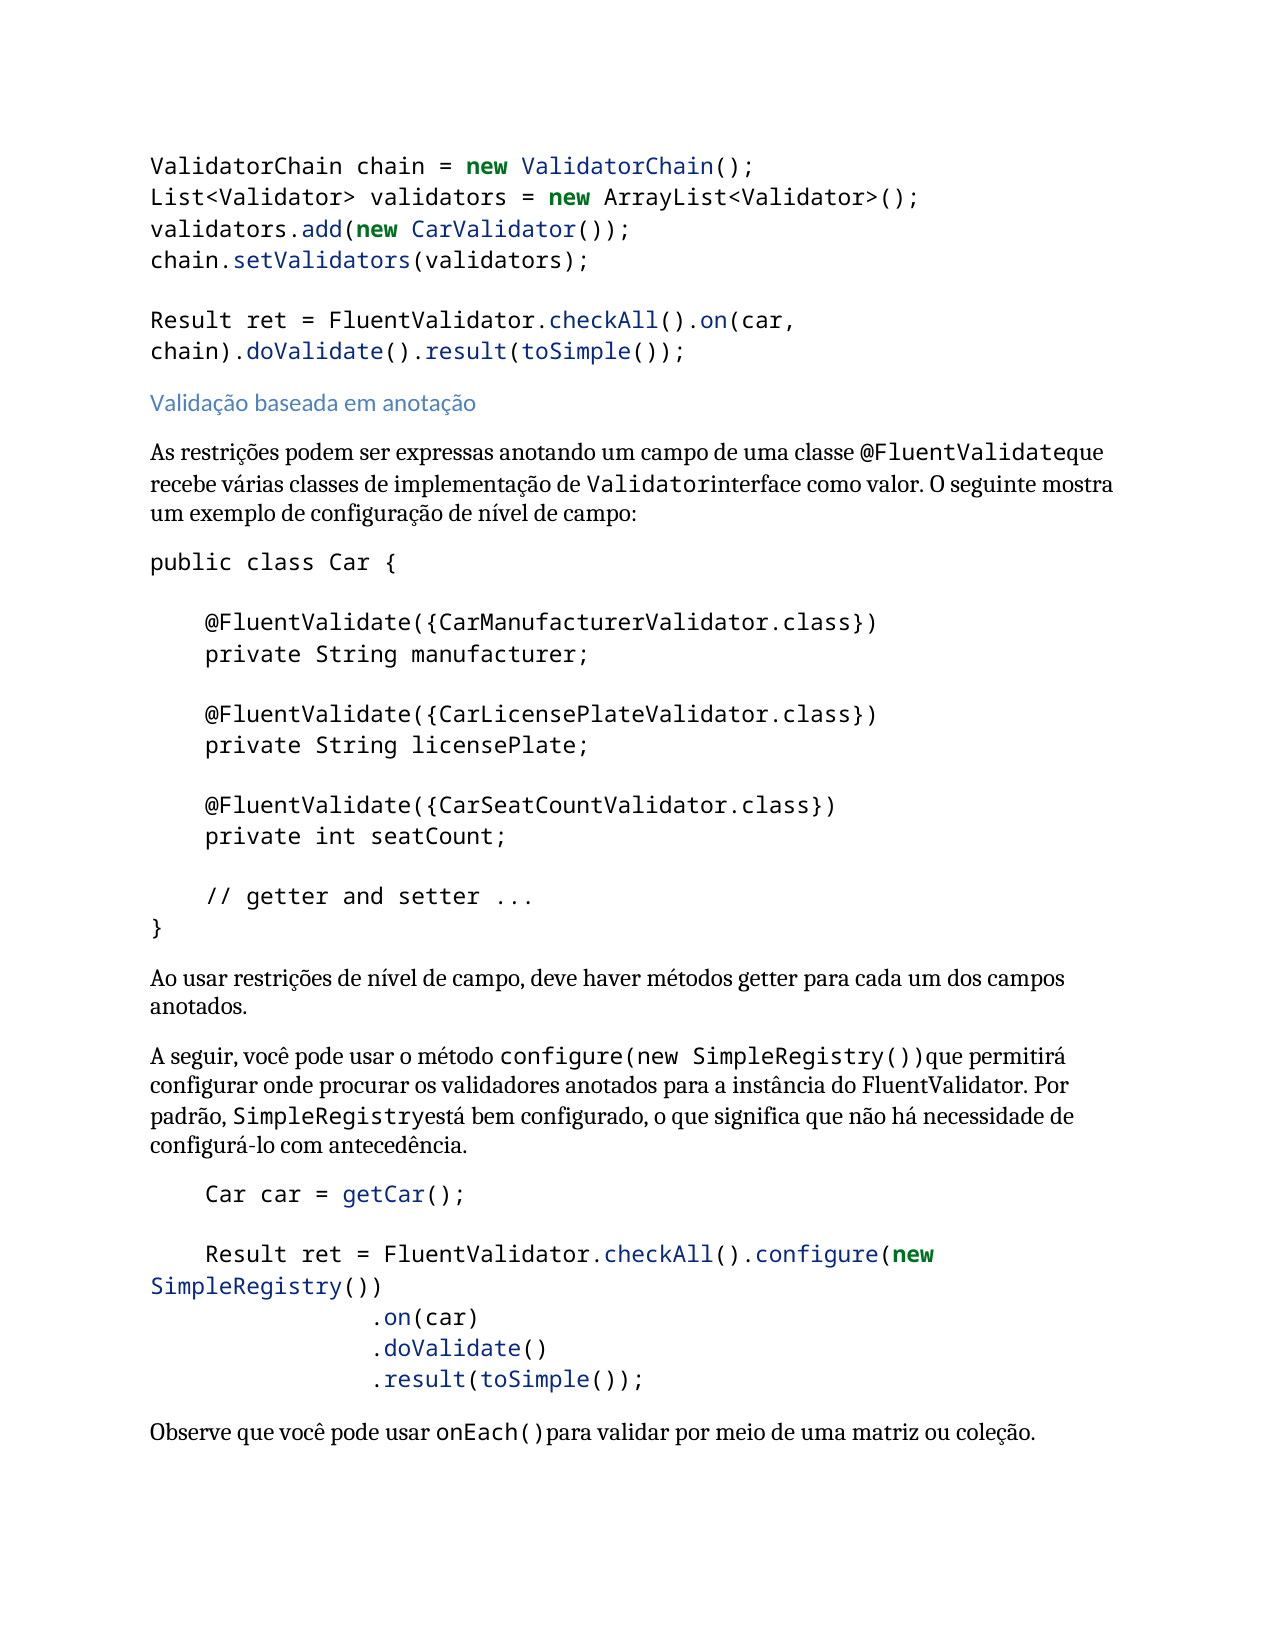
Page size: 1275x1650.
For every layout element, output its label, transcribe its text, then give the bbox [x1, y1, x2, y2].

text Car car = getCar(); Result ret = FluentValidator.checkAll().configure(new SimpleRegistry()) .on(car) .doValidate() .result(toSimple()); [150, 1178, 1125, 1395]
text A seguir, você pode usar o método configure(new SimpleRegistry())que permitirá configurar onde procurar os validadores anotados para a instância do FluentValidator. Por padrão, SimpleRegistryestá bem configurado, o que significa que não há necessidade de configurá-lo com antecedência. [150, 1040, 1125, 1160]
text Ao usar restrições de nível de campo, deve haver métodos getter para cada um dos campos anotados. [150, 963, 1125, 1021]
text Observe que você pode usar onEach()para validar por meio de uma matriz ou coleção. [150, 1416, 1125, 1447]
text public class Car { @FluentValidate({CarManufacturerValidator.class}) private String manufacturer; @FluentValidate({CarLicensePlateValidator.class}) private String licensePlate; @FluentValidate({CarSeatCountValidator.class}) private int seatCount; // getter and setter ... } [150, 546, 1125, 943]
subtitle Validação baseada em anotação [150, 387, 1125, 418]
text As restrições podem ser expressas anotando um campo de uma classe @FluentValidateque recebe várias classes de implementação de Validatorinterface como valor. O seguinte mostra um exemplo de configuração de nível de campo: [150, 436, 1125, 528]
text ValidatorChain chain = new ValidatorChain(); List<Validator> validators = new ArrayList<Validator>(); validators.add(new CarValidator()); chain.setValidators(validators); Result ret = FluentValidator.checkAll().on(car, chain).doValidate().result(toSimple()); [150, 150, 1125, 366]
